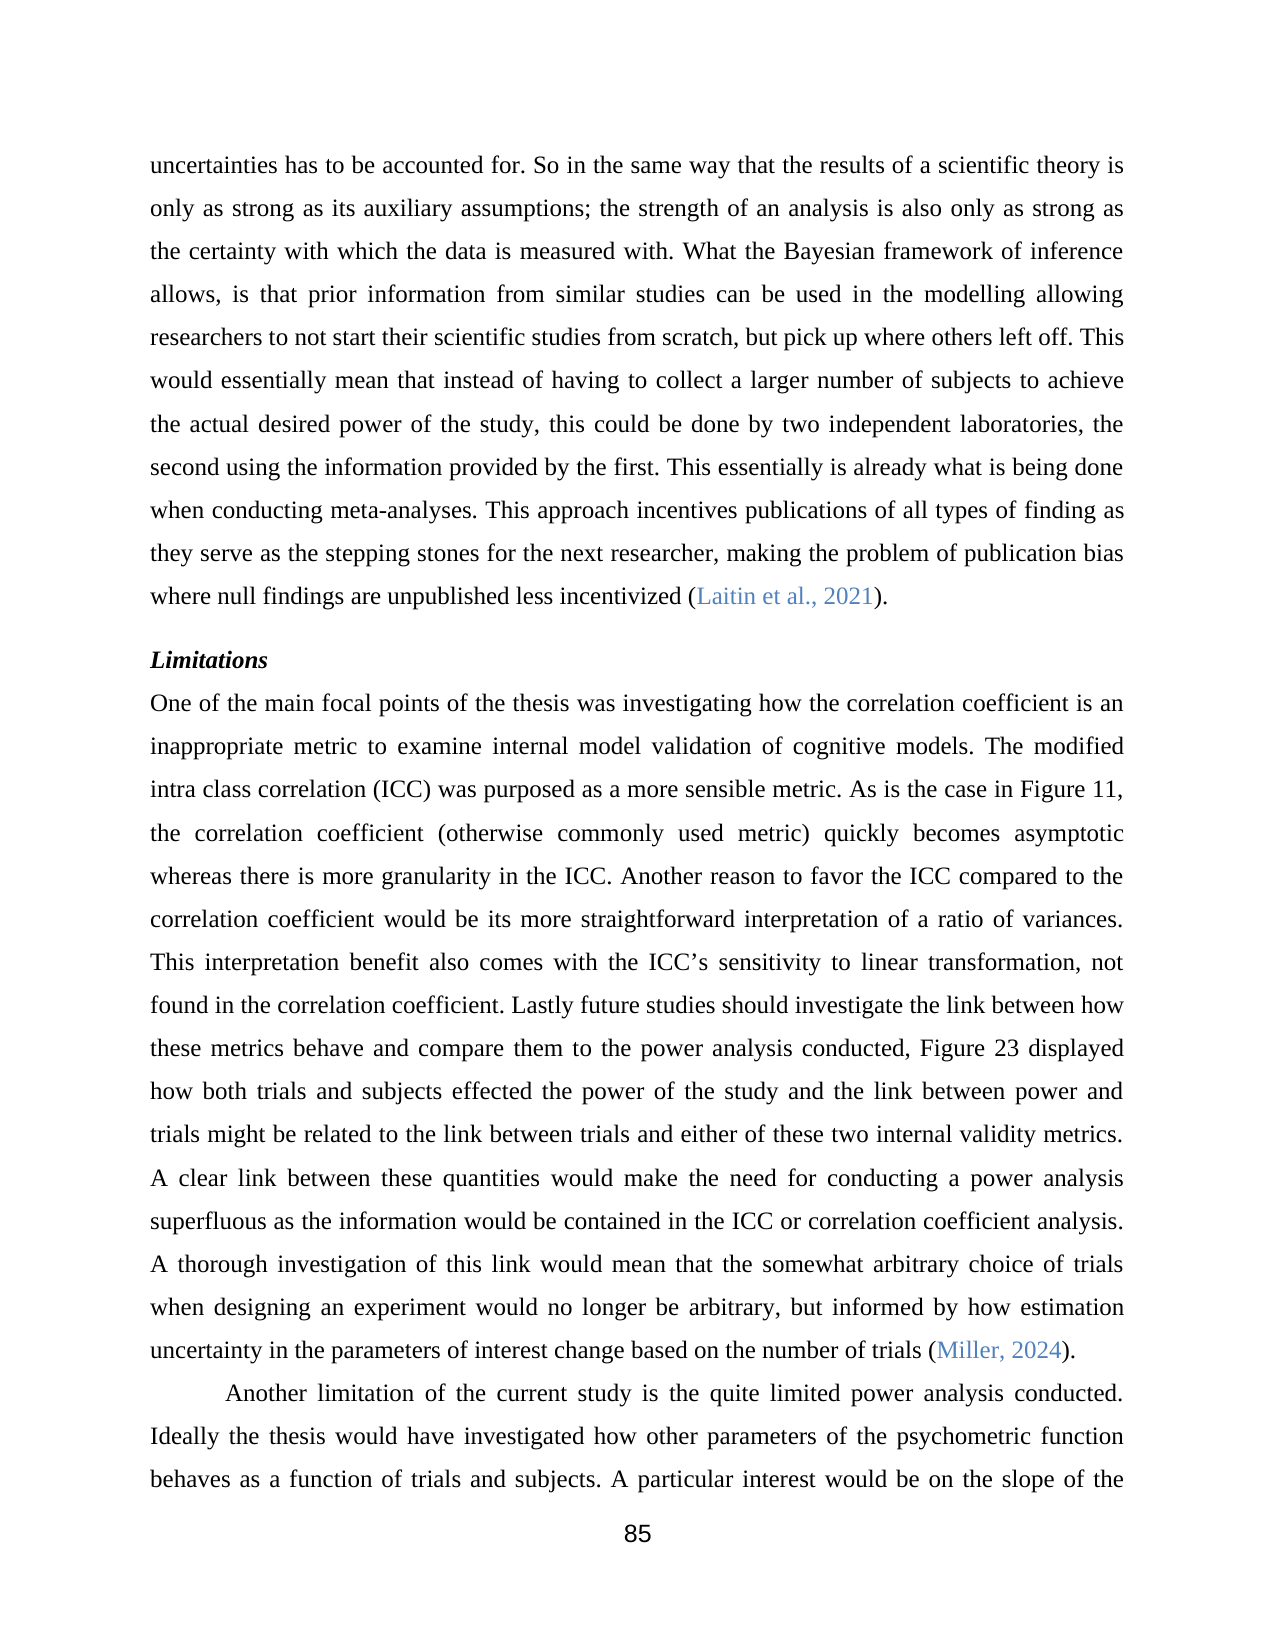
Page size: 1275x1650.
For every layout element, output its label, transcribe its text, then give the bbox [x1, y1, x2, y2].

subtitle Limitations [150, 645, 1125, 674]
text One of the main focal points of the thesis was investigating how the correlation coefficient is an inappropriate metric to examine internal model validation of cognitive models. The modified intra class correlation (ICC) was purposed as a more sensible metric. As is the case in Figure 11, the correlation coefficient (otherwise commonly used metric) quickly becomes asymptotic whereas there is more granularity in the ICC. Another reason to favor the ICC compared to the correlation coefficient would be its more straightforward interpretation of a ratio of variances. This interpretation benefit also comes with the ICC’s sensitivity to linear transformation, not found in the correlation coefficient. Lastly future studies should investigate the link between how these metrics behave and compare them to the power analysis conducted, Figure 23 displayed how both trials and subjects effected the power of the study and the link between power and trials might be related to the link between trials and either of these two internal validity metrics. A clear link between these quantities would make the need for conducting a power analysis superfluous as the information would be contained in the ICC or correlation coefficient analysis. A thorough investigation of this link would mean that the somewhat arbitrary choice of trials when designing an experiment would no longer be arbitrary, but informed by how estimation uncertainty in the parameters of interest change based on the number of trials (Miller, 2024). [150, 688, 1125, 1364]
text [150, 150, 1125, 610]
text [150, 1378, 1125, 1493]
